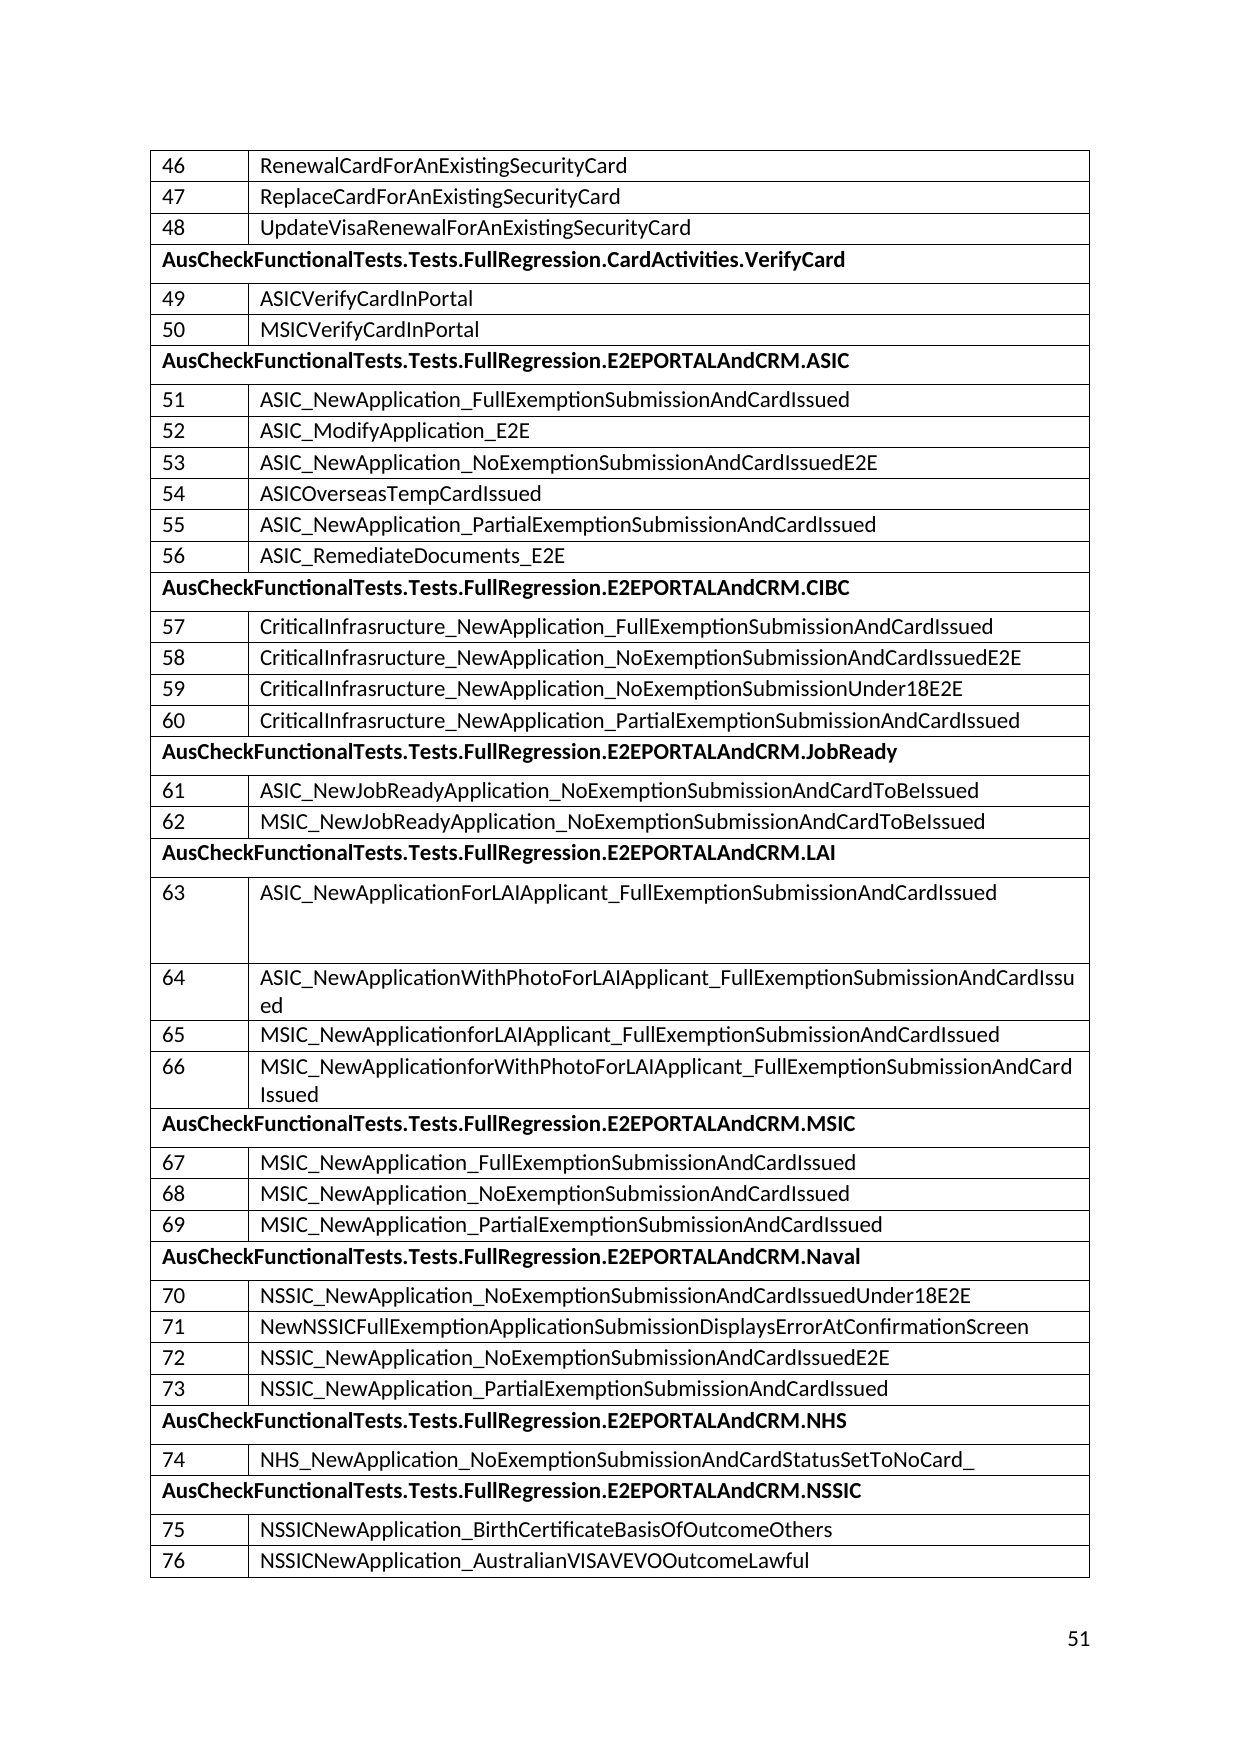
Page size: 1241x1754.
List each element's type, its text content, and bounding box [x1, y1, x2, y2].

table_cell ASIC_NewJobReadyApplication_NoExemptionSubmissionAndCardToBeIssued [249, 776, 1089, 806]
table_cell 72 [151, 1343, 248, 1373]
table_cell 71 [151, 1312, 248, 1342]
table_cell 56 [151, 542, 248, 572]
table_cell 69 [151, 1211, 248, 1241]
table_cell 53 [151, 448, 248, 478]
table_cell ASIC_ModifyApplication_E2E [249, 417, 1089, 447]
table_cell CriticalInfrasructure_NewApplication_PartialExemptionSubmissionAndCardIssued [249, 706, 1089, 736]
table_cell 50 [151, 315, 248, 345]
table_cell ASIC_NewApplication_FullExemptionSubmissionAndCardIssued [249, 385, 1089, 416]
table_cell NSSIC_NewApplication_NoExemptionSubmissionAndCardIssuedE2E [249, 1343, 1089, 1373]
table_cell 51 [151, 385, 248, 416]
table_cell AusCheckFunctionalTests.Tests.FullRegression.E2EPORTALAndCRM.CIBC [151, 573, 1089, 611]
table_cell ASIC_RemediateDocuments_E2E [249, 542, 1089, 572]
table_cell 75 [151, 1515, 248, 1545]
table_cell 55 [151, 510, 248, 541]
table_cell NSSIC_NewApplication_NoExemptionSubmissionAndCardIssuedUnder18E2E [249, 1281, 1089, 1311]
table_cell 74 [151, 1445, 248, 1475]
table_cell NHS_NewApplication_NoExemptionSubmissionAndCardStatusSetToNoCard_ [249, 1445, 1089, 1475]
table_cell ASIC_NewApplicationForLAIApplicant_FullExemptionSubmissionAndCardIssued [249, 878, 1089, 962]
table_cell MSIC_NewApplication_FullExemptionSubmissionAndCardIssued [249, 1148, 1089, 1178]
table_cell ASIC_NewApplication_PartialExemptionSubmissionAndCardIssued [249, 510, 1089, 541]
table_cell 76 [151, 1546, 248, 1577]
table_cell 52 [151, 417, 248, 447]
table_cell MSIC_NewApplication_PartialExemptionSubmissionAndCardIssued [249, 1211, 1089, 1241]
table_cell NSSICNewApplication_AustralianVISAVEVOOutcomeLawful [249, 1546, 1089, 1577]
table_cell 65 [151, 1021, 248, 1051]
table_cell MSICVerifyCardInPortal [249, 315, 1089, 345]
table_cell MSIC_NewApplicationforWithPhotoForLAIApplicant_FullExemptionSubmissionAndCardIssued [249, 1052, 1089, 1108]
table_cell ASIC_NewApplicationWithPhotoForLAIApplicant_FullExemptionSubmissionAndCardIssued [249, 964, 1089, 1019]
table_cell 46 [151, 151, 248, 181]
table_cell 66 [151, 1052, 248, 1108]
table_cell 64 [151, 964, 248, 1019]
table_cell ASICVerifyCardInPortal [249, 284, 1089, 314]
table_cell 58 [151, 643, 248, 673]
table_cell ASIC_NewApplication_NoExemptionSubmissionAndCardIssuedE2E [249, 448, 1089, 478]
table_cell RenewalCardForAnExistingSecurityCard [249, 151, 1089, 181]
table_cell CriticalInfrasructure_NewApplication_NoExemptionSubmissionUnder18E2E [249, 675, 1089, 705]
table_cell AusCheckFunctionalTests.Tests.FullRegression.E2EPORTALAndCRM.MSIC [151, 1109, 1089, 1147]
table_cell NewNSSICFullExemptionApplicationSubmissionDisplaysErrorAtConfirmationScreen [249, 1312, 1089, 1342]
table_cell 62 [151, 807, 248, 837]
table_cell 63 [151, 878, 248, 962]
table_cell 57 [151, 612, 248, 642]
table_cell NSSICNewApplication_BirthCertificateBasisOfOutcomeOthers [249, 1515, 1089, 1545]
table_cell NSSIC_NewApplication_PartialExemptionSubmissionAndCardIssued [249, 1375, 1089, 1405]
table_cell AusCheckFunctionalTests.Tests.FullRegression.E2EPORTALAndCRM.LAI [151, 839, 1089, 877]
table_cell AusCheckFunctionalTests.Tests.FullRegression.E2EPORTALAndCRM.NHS [151, 1406, 1089, 1444]
table_cell AusCheckFunctionalTests.Tests.FullRegression.E2EPORTALAndCRM.JobReady [151, 737, 1089, 775]
table_cell ReplaceCardForAnExistingSecurityCard [249, 182, 1089, 212]
table_cell 49 [151, 284, 248, 314]
table_cell UpdateVisaRenewalForAnExistingSecurityCard [249, 214, 1089, 244]
table_cell MSIC_NewApplicationforLAIApplicant_FullExemptionSubmissionAndCardIssued [249, 1021, 1089, 1051]
table_cell ASICOverseasTempCardIssued [249, 479, 1089, 509]
table_cell 48 [151, 214, 248, 244]
table_cell CriticalInfrasructure_NewApplication_NoExemptionSubmissionAndCardIssuedE2E [249, 643, 1089, 673]
table_cell 73 [151, 1375, 248, 1405]
table_cell 59 [151, 675, 248, 705]
table_cell AusCheckFunctionalTests.Tests.FullRegression.E2EPORTALAndCRM.Naval [151, 1242, 1089, 1280]
table_cell MSIC_NewApplication_NoExemptionSubmissionAndCardIssued [249, 1179, 1089, 1209]
table_cell 47 [151, 182, 248, 212]
table_cell 70 [151, 1281, 248, 1311]
table_cell AusCheckFunctionalTests.Tests.FullRegression.CardActivities.VerifyCard [151, 245, 1089, 283]
table_cell 60 [151, 706, 248, 736]
table_cell 54 [151, 479, 248, 509]
table_cell CriticalInfrasructure_NewApplication_FullExemptionSubmissionAndCardIssued [249, 612, 1089, 642]
table_cell 61 [151, 776, 248, 806]
table_cell 67 [151, 1148, 248, 1178]
table_cell AusCheckFunctionalTests.Tests.FullRegression.E2EPORTALAndCRM.ASIC [151, 346, 1089, 384]
table_cell 68 [151, 1179, 248, 1209]
table_cell AusCheckFunctionalTests.Tests.FullRegression.E2EPORTALAndCRM.NSSIC [151, 1476, 1089, 1514]
table_cell MSIC_NewJobReadyApplication_NoExemptionSubmissionAndCardToBeIssued [249, 807, 1089, 837]
